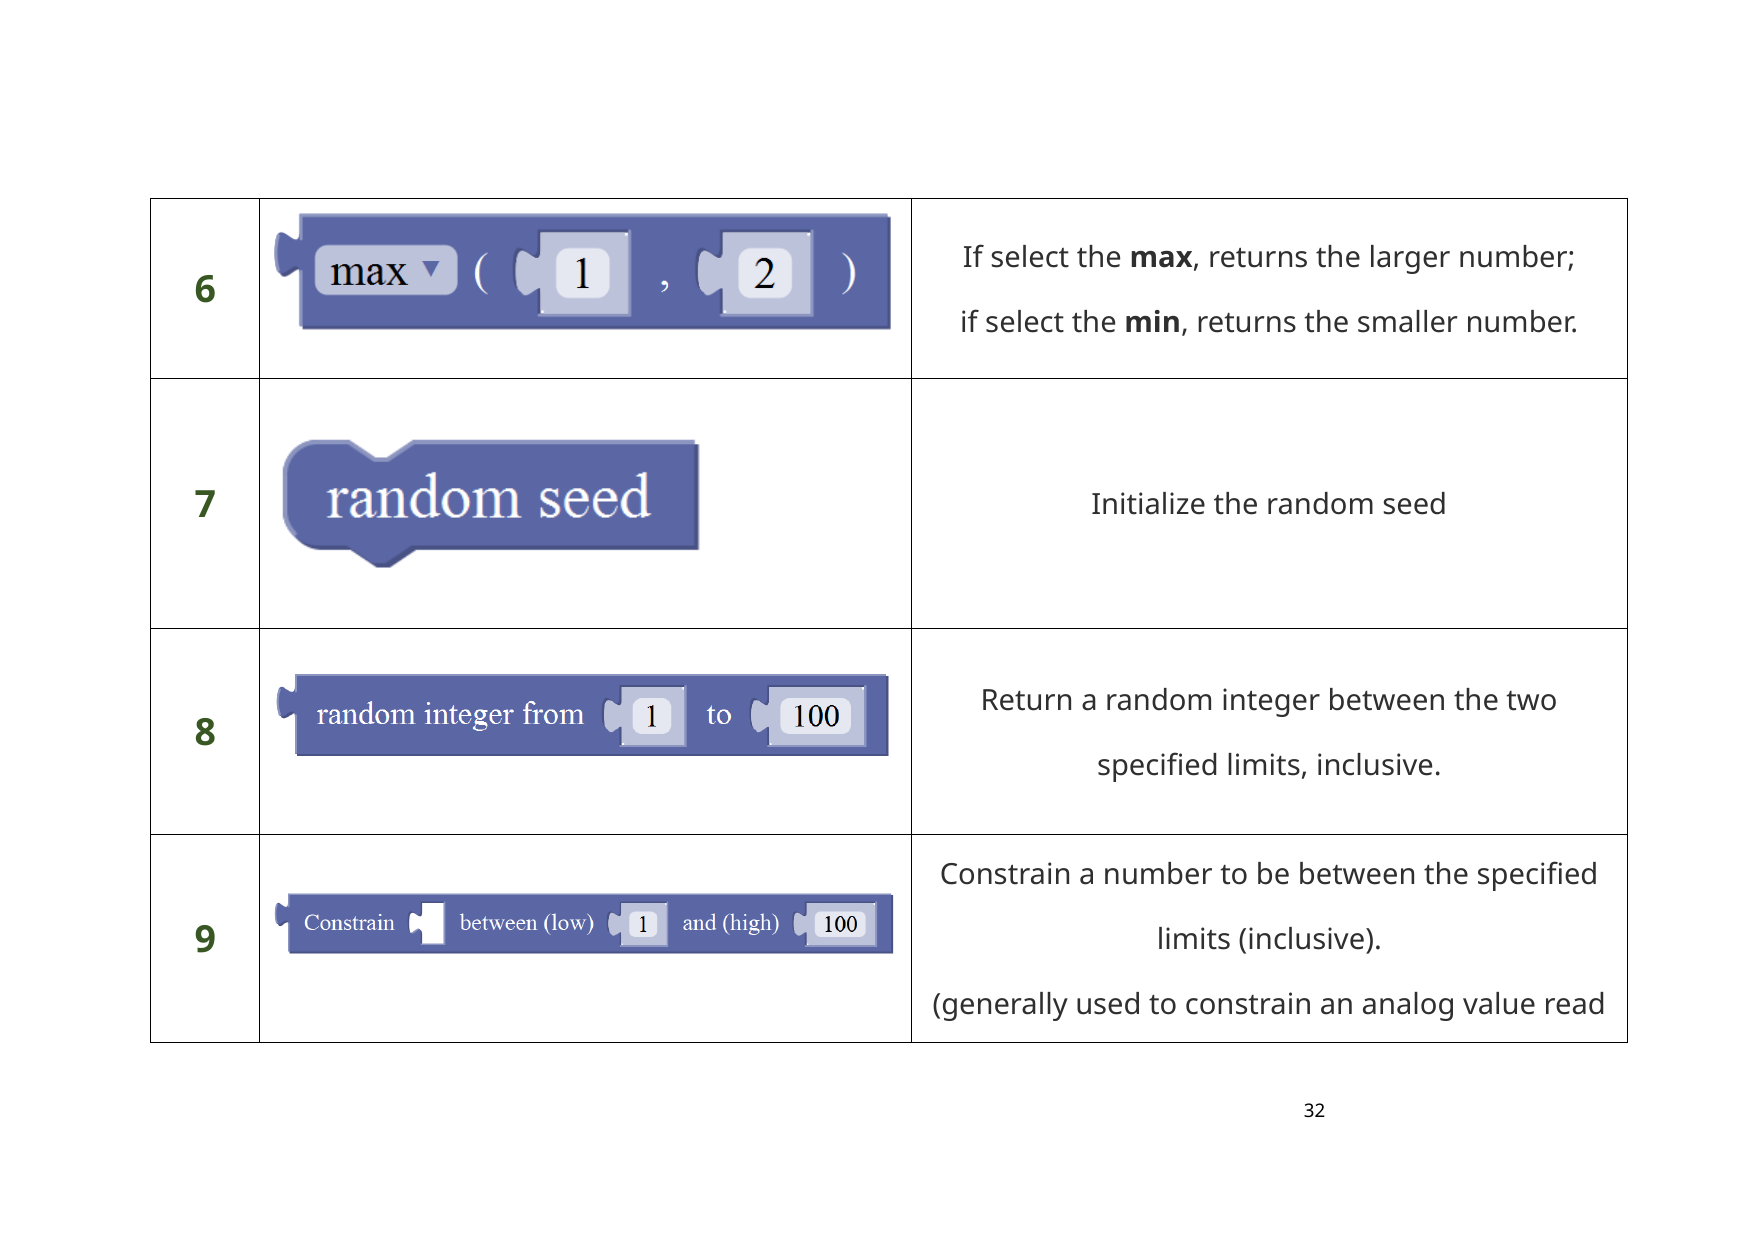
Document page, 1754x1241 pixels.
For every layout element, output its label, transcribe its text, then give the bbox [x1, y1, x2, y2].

table_cell Return a random integer between the two specified limits, inclusive. [912, 629, 1627, 834]
picture [270, 666, 900, 767]
table_cell [260, 835, 911, 1042]
table_cell 7 [151, 379, 259, 628]
table_cell [260, 199, 911, 378]
table_cell 9 [151, 835, 259, 1042]
table_cell [260, 379, 911, 628]
table_cell If select the max, returns the larger number; if select the min, returns the smaller number. [912, 199, 1627, 378]
table_cell [260, 629, 911, 834]
picture [270, 422, 720, 578]
table_cell 6 [151, 199, 259, 378]
table_cell Initialize the random seed [912, 379, 1627, 628]
table_cell 8 [151, 629, 259, 834]
picture [270, 207, 900, 341]
picture [270, 889, 900, 959]
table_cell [912, 835, 1627, 1042]
